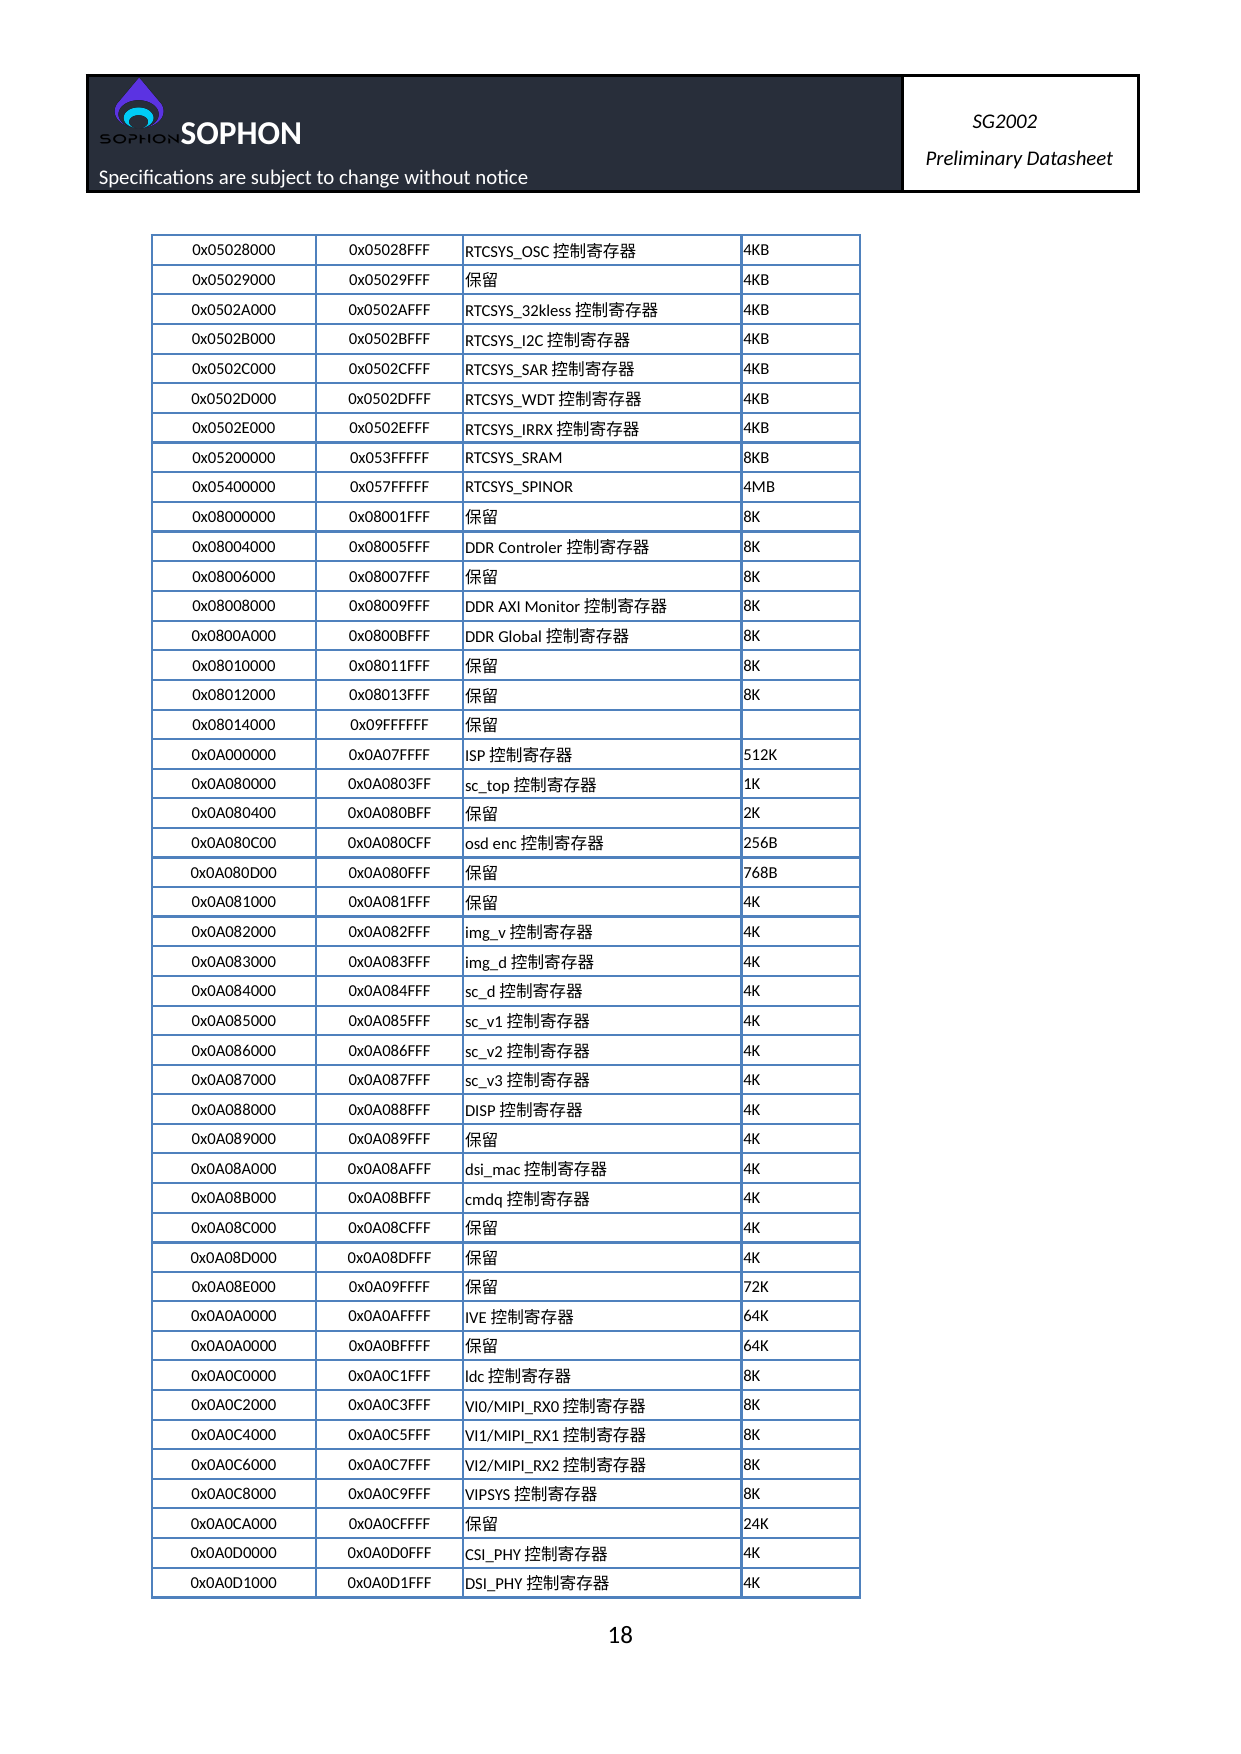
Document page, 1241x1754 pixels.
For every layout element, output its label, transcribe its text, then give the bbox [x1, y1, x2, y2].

table_cell 0x0A0CA000 [153, 1509, 315, 1537]
table_cell 2K [743, 799, 859, 827]
table_cell sc_v1 控制寄存器 [464, 1007, 740, 1034]
table_cell 4K [743, 918, 859, 945]
table_cell 8K [743, 681, 859, 708]
table_cell 0x05029FFF [317, 266, 462, 293]
table_cell 0x0A084FFF [317, 977, 462, 1004]
table_cell 0x0A086000 [153, 1036, 315, 1064]
table_cell 0x0A08BFFF [317, 1184, 462, 1212]
table_cell 保留 [464, 1125, 740, 1152]
table_cell 0x0A089000 [153, 1125, 315, 1152]
table_cell 保留 [464, 503, 740, 530]
table_cell 0x0A080FFF [317, 859, 462, 886]
table_cell 4KB [743, 384, 859, 412]
table_cell 0x0A088000 [153, 1095, 315, 1123]
table_cell 0x0A0C3FFF [317, 1391, 462, 1418]
table_cell RTCSYS_I2C控制寄存器 [464, 325, 740, 353]
table_cell 8KB [743, 444, 859, 471]
table_cell 4K [743, 1066, 859, 1093]
table_cell 0x0A085000 [153, 1007, 315, 1034]
table_cell VI2/MIPI_RX2 控制寄存器 [464, 1450, 740, 1478]
table_cell 0x0A08D000 [153, 1244, 315, 1271]
table_cell 4KB [743, 295, 859, 323]
table_cell 0x08004000 [153, 533, 315, 560]
table_cell 0x0A0C1FFF [317, 1361, 462, 1389]
table_cell 4KB [743, 355, 859, 382]
table_cell 4K [743, 977, 859, 1004]
table_cell 保留 [464, 1244, 740, 1271]
table_cell 4K [743, 1539, 859, 1567]
table_cell 0x0800A000 [153, 622, 315, 649]
table_cell 64K [743, 1302, 859, 1329]
table_cell 0x0502DFFF [317, 384, 462, 412]
table_cell 0x0502D000 [153, 384, 315, 412]
table_cell 0x0A0AFFFF [317, 1302, 462, 1329]
table_cell 8K [743, 592, 859, 619]
table_cell 8K [743, 622, 859, 649]
table_cell 8K [743, 1361, 859, 1389]
table_cell ldc控制寄存器 [464, 1361, 740, 1389]
table_cell DDR Controler 控制寄存器 [464, 533, 740, 560]
table_cell 0x08011FFF [317, 651, 462, 679]
table_cell RTCSYS_32kless控制寄存器 [464, 295, 740, 323]
table_cell [743, 711, 859, 738]
table_cell VI1/MIPI_RX1 控制寄存器 [464, 1421, 740, 1448]
table_cell 0x0A0D1000 [153, 1569, 315, 1596]
table_cell 0x0A08B000 [153, 1184, 315, 1212]
table_cell 8K [743, 651, 859, 679]
table_cell 4K [743, 1184, 859, 1212]
table_cell 0x0A0BFFFF [317, 1332, 462, 1359]
table_cell 1K [743, 770, 859, 797]
table_cell 0x0A0803FF [317, 770, 462, 797]
table_cell 4KB [743, 236, 859, 263]
table_cell 4KB [743, 414, 859, 441]
table_cell DSI_PHY 控制寄存器 [464, 1569, 740, 1596]
table_cell 0x0A0C9FFF [317, 1480, 462, 1507]
table_cell img_d 控制寄存器 [464, 947, 740, 975]
table_cell 保留 [464, 1509, 740, 1537]
table_cell 0x0A0C7FFF [317, 1450, 462, 1478]
table_cell 0x0A08DFFF [317, 1244, 462, 1271]
table_cell 0x0A0A0000 [153, 1332, 315, 1359]
table_cell VIPSYS 控制寄存器 [464, 1480, 740, 1507]
table_cell 0x0502A000 [153, 295, 315, 323]
table_cell 8K [743, 1450, 859, 1478]
table_cell 0x05029000 [153, 266, 315, 293]
table_cell 0x0A0C5FFF [317, 1421, 462, 1448]
table_cell 0x0A08A000 [153, 1154, 315, 1182]
table_cell 0x0A09FFFF [317, 1273, 462, 1300]
table_cell sc_v2 控制寄存器 [464, 1036, 740, 1064]
table_cell 0x08013FFF [317, 681, 462, 708]
table_cell 8K [743, 1391, 859, 1418]
table_cell 0x0A080CFF [317, 829, 462, 856]
table_cell 0x0A087FFF [317, 1066, 462, 1093]
table_cell 24K [743, 1509, 859, 1537]
table_cell 0x0A0D0FFF [317, 1539, 462, 1567]
table_cell 0x0A083FFF [317, 947, 462, 975]
table_cell 4K [743, 1244, 859, 1271]
table_cell 0x08006000 [153, 562, 315, 590]
table_cell 768B [743, 859, 859, 886]
table_cell 0x0A000000 [153, 740, 315, 768]
table_cell DDR AXI Monitor 控制寄存器 [464, 592, 740, 619]
table_cell 0x0A0C4000 [153, 1421, 315, 1448]
table_cell 0x0A082000 [153, 918, 315, 945]
table_cell dsi_mac控制寄存器 [464, 1154, 740, 1182]
table_cell 0x08014000 [153, 711, 315, 738]
table_cell 0x0A086FFF [317, 1036, 462, 1064]
table_cell 0x0A08E000 [153, 1273, 315, 1300]
table_cell 0x0A081000 [153, 888, 315, 915]
table_cell sc_top 控制寄存器 [464, 770, 740, 797]
table_cell 保留 [464, 1332, 740, 1359]
table_cell 保留 [464, 1214, 740, 1241]
table_cell VI0/MIPI_RX0控制寄存器 [464, 1391, 740, 1418]
table_cell img_v 控制寄存器 [464, 918, 740, 945]
table_cell 0x09FFFFFF [317, 711, 462, 738]
table_cell ISP 控制寄存器 [464, 740, 740, 768]
table_cell 8K [743, 503, 859, 530]
table_cell 256B [743, 829, 859, 856]
table_cell 0x08012000 [153, 681, 315, 708]
table_cell 4K [743, 1007, 859, 1034]
table_cell 保留 [464, 888, 740, 915]
table_cell 0x0A080D00 [153, 859, 315, 886]
table_cell 0x0A080400 [153, 799, 315, 827]
table_cell 4K [743, 1154, 859, 1182]
table_cell 0x0A080BFF [317, 799, 462, 827]
table_cell 保留 [464, 799, 740, 827]
table_cell 0x0A07FFFF [317, 740, 462, 768]
table_cell 0x0A08CFFF [317, 1214, 462, 1241]
table_cell 保留 [464, 1273, 740, 1300]
table_cell 0x053FFFFF [317, 444, 462, 471]
table_cell 0x0A0C8000 [153, 1480, 315, 1507]
table_cell 0x0A080C00 [153, 829, 315, 856]
table_cell 4K [743, 888, 859, 915]
table_cell 0x0A083000 [153, 947, 315, 975]
table_cell 0x08008000 [153, 592, 315, 619]
table_cell 0x05028FFF [317, 236, 462, 263]
table_cell 0x08009FFF [317, 592, 462, 619]
table_cell 0x0A085FFF [317, 1007, 462, 1034]
table_cell 4K [743, 1125, 859, 1152]
table_cell IVE 控制寄存器 [464, 1302, 740, 1329]
table_cell 0x0A0A0000 [153, 1302, 315, 1329]
table_cell 0x0A0D0000 [153, 1539, 315, 1567]
table_cell RTCSYS_SAR控制寄存器 [464, 355, 740, 382]
table_cell 4K [743, 1036, 859, 1064]
table_cell 72K [743, 1273, 859, 1300]
table_cell 0x0A0CFFFF [317, 1509, 462, 1537]
table_cell 0x0A080000 [153, 770, 315, 797]
table_cell 0x0A0C0000 [153, 1361, 315, 1389]
table_cell 0x08005FFF [317, 533, 462, 560]
table_cell 0x08000000 [153, 503, 315, 530]
table_cell 0x0502BFFF [317, 325, 462, 353]
table_cell 0x0A088FFF [317, 1095, 462, 1123]
table_cell 0x0A081FFF [317, 888, 462, 915]
table_cell osd enc 控制寄存器 [464, 829, 740, 856]
table_cell 0x0502C000 [153, 355, 315, 382]
table_cell 保留 [464, 859, 740, 886]
table_cell 0x0A0C6000 [153, 1450, 315, 1478]
table_cell RTCSYS_IRRX控制寄存器 [464, 414, 740, 441]
table_cell 0x0A0C2000 [153, 1391, 315, 1418]
table_cell 64K [743, 1332, 859, 1359]
table_cell 保留 [464, 562, 740, 590]
table_cell 0x08010000 [153, 651, 315, 679]
table_cell 0x0502E000 [153, 414, 315, 441]
table_cell 0x08001FFF [317, 503, 462, 530]
table_cell 0x05200000 [153, 444, 315, 471]
table_cell 0x0502AFFF [317, 295, 462, 323]
table_cell DDR Global 控制寄存器 [464, 622, 740, 649]
table_cell 0x05028000 [153, 236, 315, 263]
table_cell RTCSYS_SRAM [464, 444, 740, 471]
table_cell RTCSYS_SPINOR [464, 473, 740, 501]
table_cell sc_d 控制寄存器 [464, 977, 740, 1004]
table_cell 8K [743, 1480, 859, 1507]
table_cell 保留 [464, 681, 740, 708]
table_cell RTCSYS_OSC控制寄存器 [464, 236, 740, 263]
table_cell 0x08007FFF [317, 562, 462, 590]
table_cell 512K [743, 740, 859, 768]
table_cell 8K [743, 533, 859, 560]
table_cell 0x0A08AFFF [317, 1154, 462, 1182]
table_cell 0x05400000 [153, 473, 315, 501]
table_cell 0x0A084000 [153, 977, 315, 1004]
table_cell cmdq 控制寄存器 [464, 1184, 740, 1212]
table_cell 0x0A082FFF [317, 918, 462, 945]
table_cell 0x0A087000 [153, 1066, 315, 1093]
table_cell 0x0502B000 [153, 325, 315, 353]
table_cell 0x0502EFFF [317, 414, 462, 441]
table_cell 4K [743, 1569, 859, 1596]
table_cell 0x0502CFFF [317, 355, 462, 382]
table_cell sc_v3 控制寄存器 [464, 1066, 740, 1093]
table_cell 8K [743, 1421, 859, 1448]
table_cell 4K [743, 947, 859, 975]
table_cell 0x057FFFFF [317, 473, 462, 501]
table_cell RTCSYS_WDT控制寄存器 [464, 384, 740, 412]
table_cell DISP 控制寄存器 [464, 1095, 740, 1123]
picture [98, 77, 181, 145]
table_cell CSI_PHY控制寄存器 [464, 1539, 740, 1567]
table_cell 保留 [464, 651, 740, 679]
table_cell 0x0A08C000 [153, 1214, 315, 1241]
table_cell 4KB [743, 266, 859, 293]
table_cell 0x0800BFFF [317, 622, 462, 649]
table_cell 0x0A089FFF [317, 1125, 462, 1152]
table_cell 4K [743, 1095, 859, 1123]
table_cell 保留 [464, 711, 740, 738]
table_cell 4MB [743, 473, 859, 501]
table_cell 4K [743, 1214, 859, 1241]
table_cell 保留 [464, 266, 740, 293]
table_cell 8K [743, 562, 859, 590]
table_cell 4KB [743, 325, 859, 353]
table_cell 0x0A0D1FFF [317, 1569, 462, 1596]
